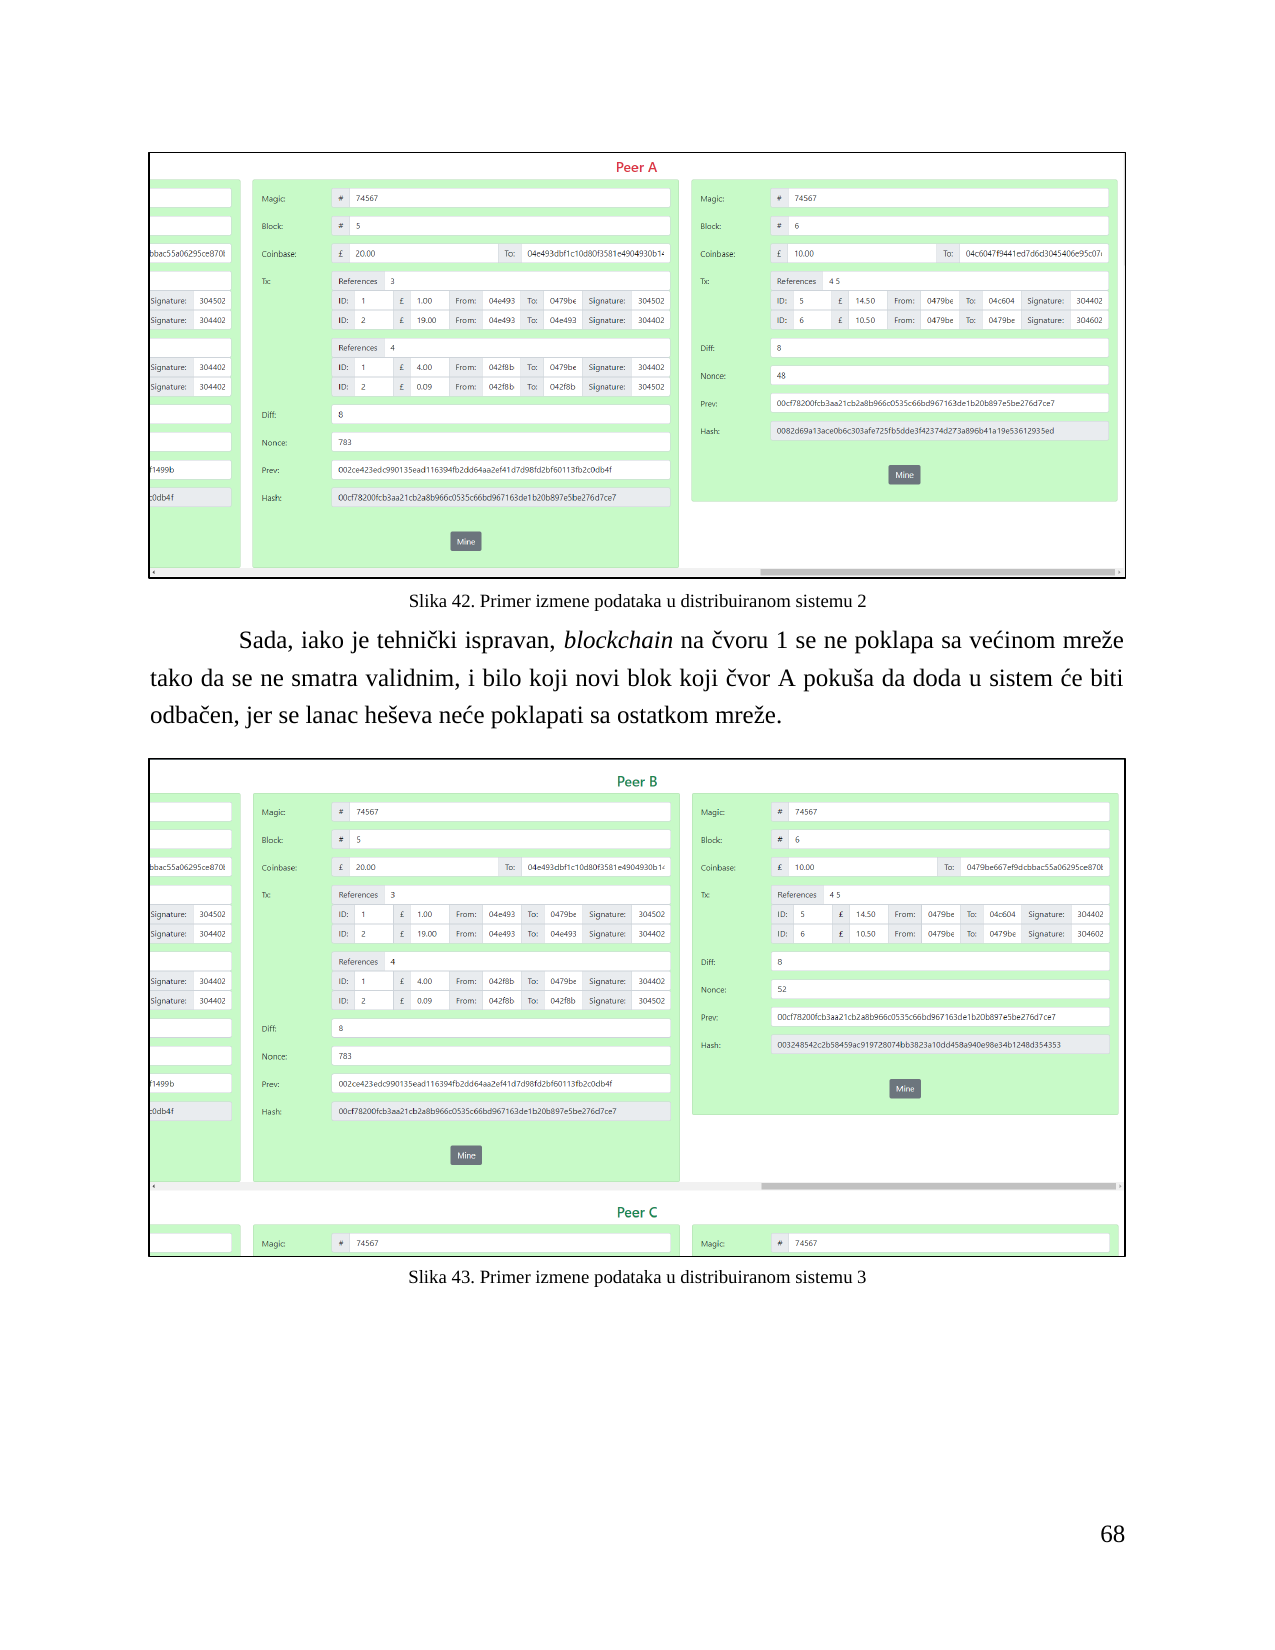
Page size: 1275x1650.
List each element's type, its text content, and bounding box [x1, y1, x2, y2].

picture [150, 759, 1124, 1256]
picture [150, 153, 1125, 577]
text Sada, iako je tehnički ispravan, blockchain na čvoru 1 se ne poklapa sa većinom mreže tako da se ne smatra validnim, i bilo koji novi blok koji čvor A pokuša da doda u sistem će biti odbačen, jer se lanac heševa neće poklapati sa ostatkom mreže. [150, 625, 1125, 729]
